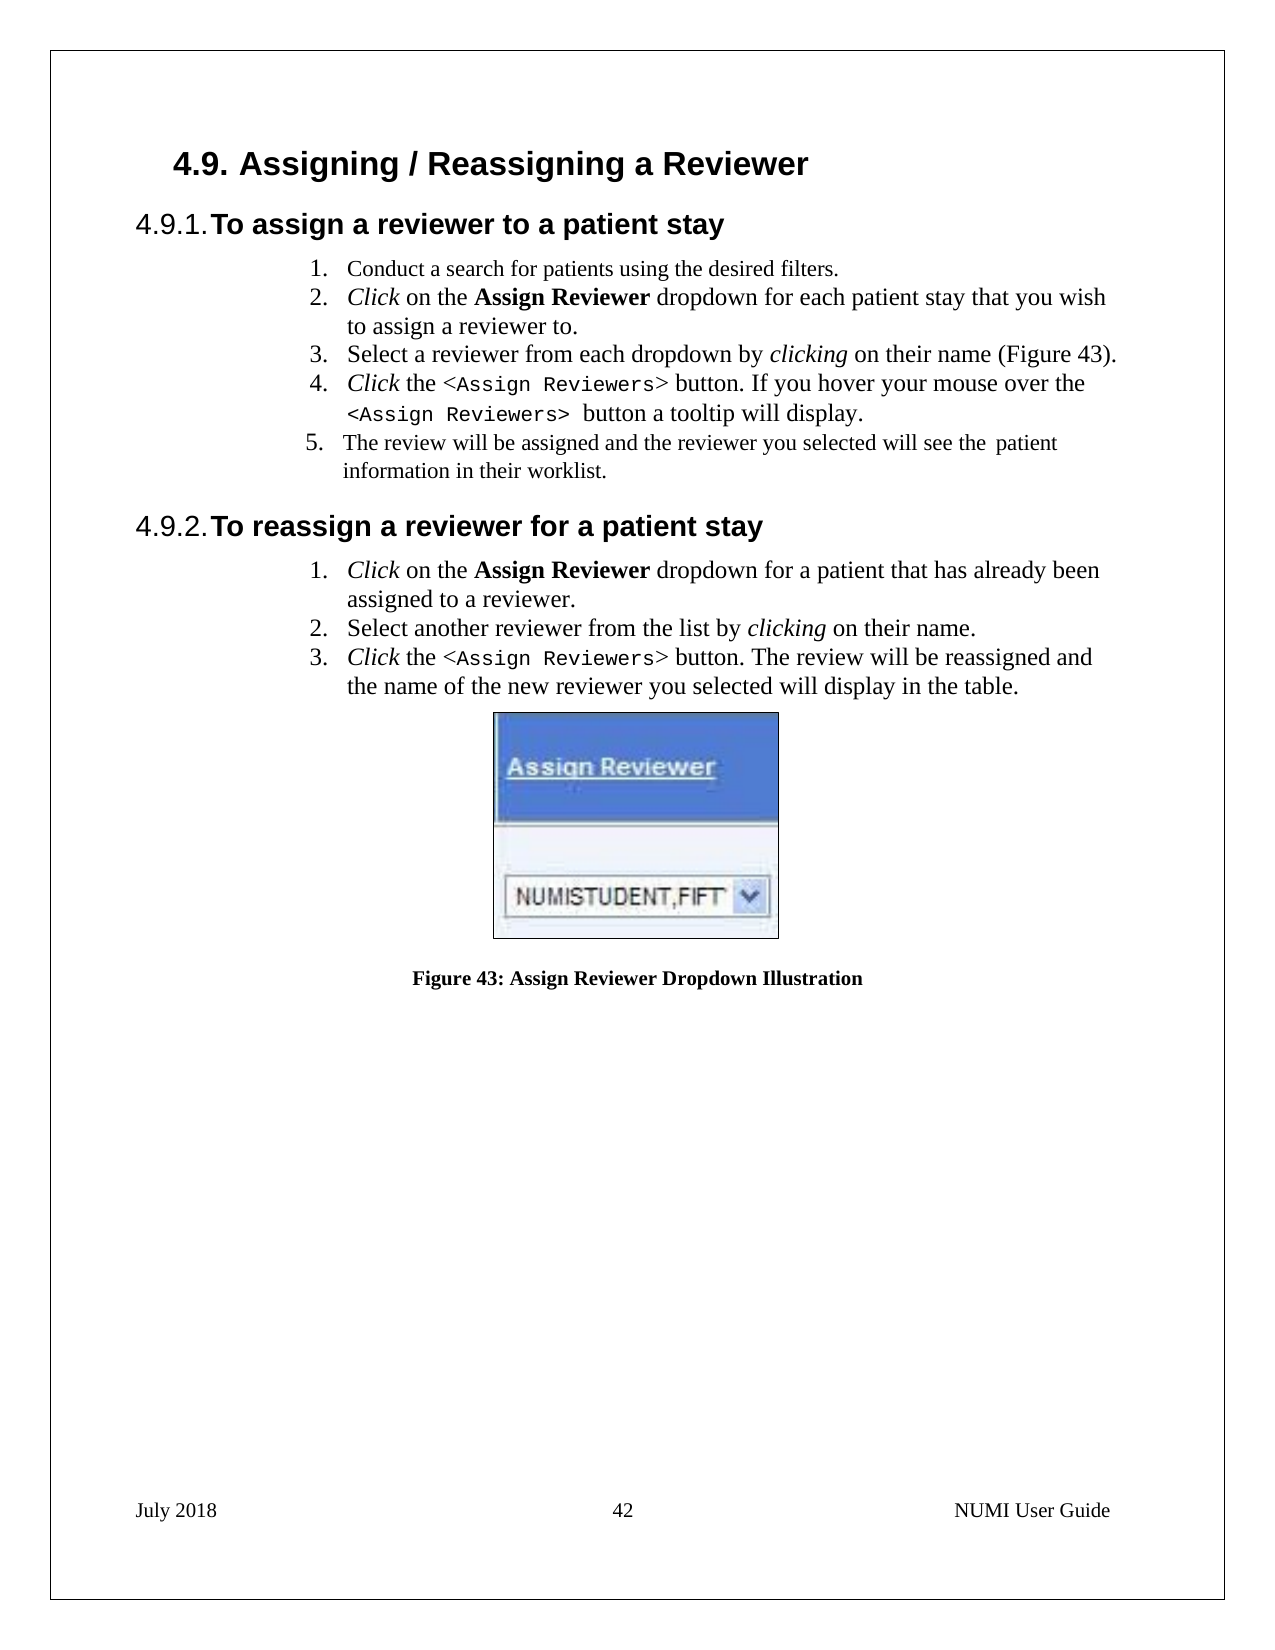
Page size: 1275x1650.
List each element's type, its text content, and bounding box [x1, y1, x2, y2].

list Click on the Assign Reviewer dropdown for a patient that has already been assigned to a reviewer. [309, 555, 1102, 613]
list The review will be assigned and the reviewer you selected will see the patient information in their worklist. [305, 427, 1139, 484]
subtitle Assigning / Reassigning a Reviewer [173, 144, 1139, 182]
list Conduct a search for patients using the desired filters. [309, 253, 1108, 282]
list Select another reviewer from the list by clicking on their name. [309, 613, 1139, 642]
subtitle To assign a reviewer to a patient stay [135, 207, 1139, 241]
subtitle To reassign a reviewer for a patient stay [135, 509, 1139, 543]
list Click the <Assign Reviewers> button. If you hover your mouse over the [309, 368, 1139, 398]
text Figure 43: Assign Reviewer Dropdown Illustration [135, 966, 1139, 990]
picture [494, 713, 778, 938]
list Click on the Assign Reviewer dropdown for each patient stay that you wish to assign a reviewer to. [309, 282, 1108, 339]
list Click the <Assign Reviewers> button. The review will be reassigned and the name of the new reviewer you selected will display in the table. [309, 642, 1095, 700]
text <Assign Reviewers> button a tooltip will display. [347, 398, 1139, 427]
list Select a reviewer from each dropdown by clicking on their name (Figure 43). [309, 339, 1139, 368]
